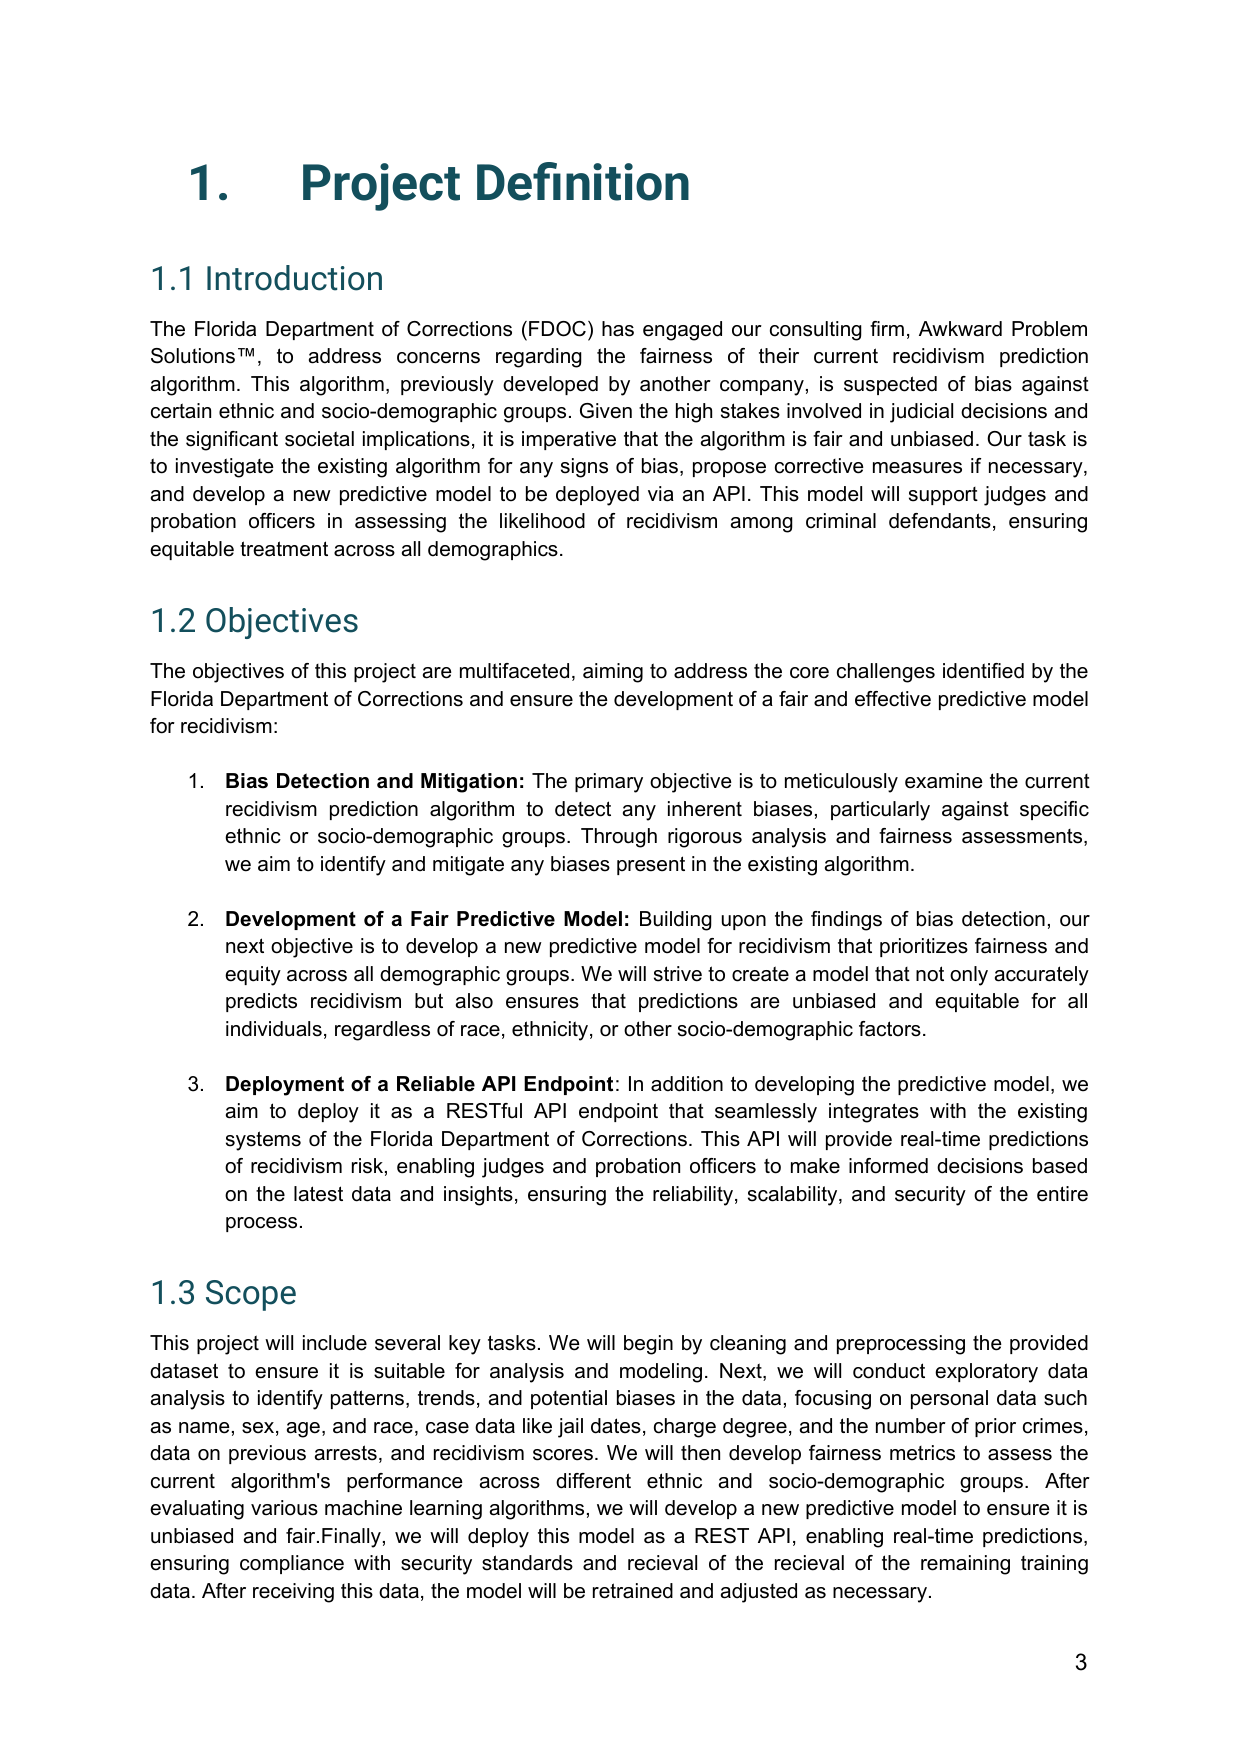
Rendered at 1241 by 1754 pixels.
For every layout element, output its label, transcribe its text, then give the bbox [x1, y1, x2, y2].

text The objectives of this project are multifaceted, aiming to address the core challenges identified by the Florida Department of Corrections and ensure the development of a fair and effective predictive model for recidivism: [150, 659, 1090, 738]
list Development of a Fair Predictive Model: Building upon the findings of bias detection, our next objective is to develop a new predictive model for recidivism that prioritizes fairness and equity across all demographic groups. We will strive to create a model that not only accurately predicts recidivism but also ensures that predictions are unbiased and equitable for all individuals, regardless of race, ethnicity, or other socio-demographic factors. [187, 906, 1090, 1040]
list Bias Detection and Mitigation: The primary objective is to meticulously examine the current recidivism prediction algorithm to detect any inherent biases, particularly against specific ethnic or socio-demographic groups. Through rigorous analysis and fairness assessments, we aim to identify and mitigate any biases present in the existing algorithm. [187, 769, 1090, 875]
text This project will include several key tasks. We will begin by cleaning and preprocessing the provided dataset to ensure it is suitable for analysis and modeling. Next, we will conduct exploratory data analysis to identify patterns, trends, and potential biases in the data, focusing on personal data such as name, sex, age, and race, case data like jail dates, charge degree, and the number of prior crimes, data on previous arrests, and recidivism scores. We will then develop fairness metrics to assess the current algorithm's performance across different ethnic and socio-demographic groups. After evaluating various machine learning algorithms, we will develop a new predictive model to ensure it is unbiased and fair.Finally, we will deploy this model as a REST API, enabling real-time predictions, ensuring compliance with security standards and recieval of the recieval of the remaining training data. After receiving this data, the model will be retrained and adjusted as necessary. [150, 1331, 1090, 1603]
subtitle Project Definition [187, 154, 993, 213]
subtitle 1.1 Introduction [150, 259, 1090, 298]
subtitle 1.3 Scope [150, 1274, 1090, 1313]
text The Florida Department of Corrections (FDOC) has engaged our consulting firm, Awkward Problem Solutions™, to address concerns regarding the fairness of their current recidivism prediction algorithm. This algorithm, previously developed by another company, is suspected of bias against certain ethnic and socio-demographic groups. Given the high stakes involved in judicial decisions and the significant societal implications, it is imperative that the algorithm is fair and unbiased. Our task is to investigate the existing algorithm for any signs of bias, propose corrective measures if necessary, and develop a new predictive model to be deployed via an API. This model will support judges and probation officers in assessing the likelihood of recidivism among criminal defendants, ensuring equitable treatment across all demographics. [150, 316, 1090, 560]
list Deployment of a Reliable API Endpoint: In addition to developing the predictive model, we aim to deploy it as a RESTful API endpoint that seamlessly integrates with the existing systems of the Florida Department of Corrections. This API will provide real-time predictions of recidivism risk, enabling judges and probation officers to make informed decisions based on the latest data and insights, ensuring the reliability, scalability, and security of the entire process. [187, 1071, 1090, 1233]
subtitle 1.2 Objectives [150, 601, 1090, 641]
